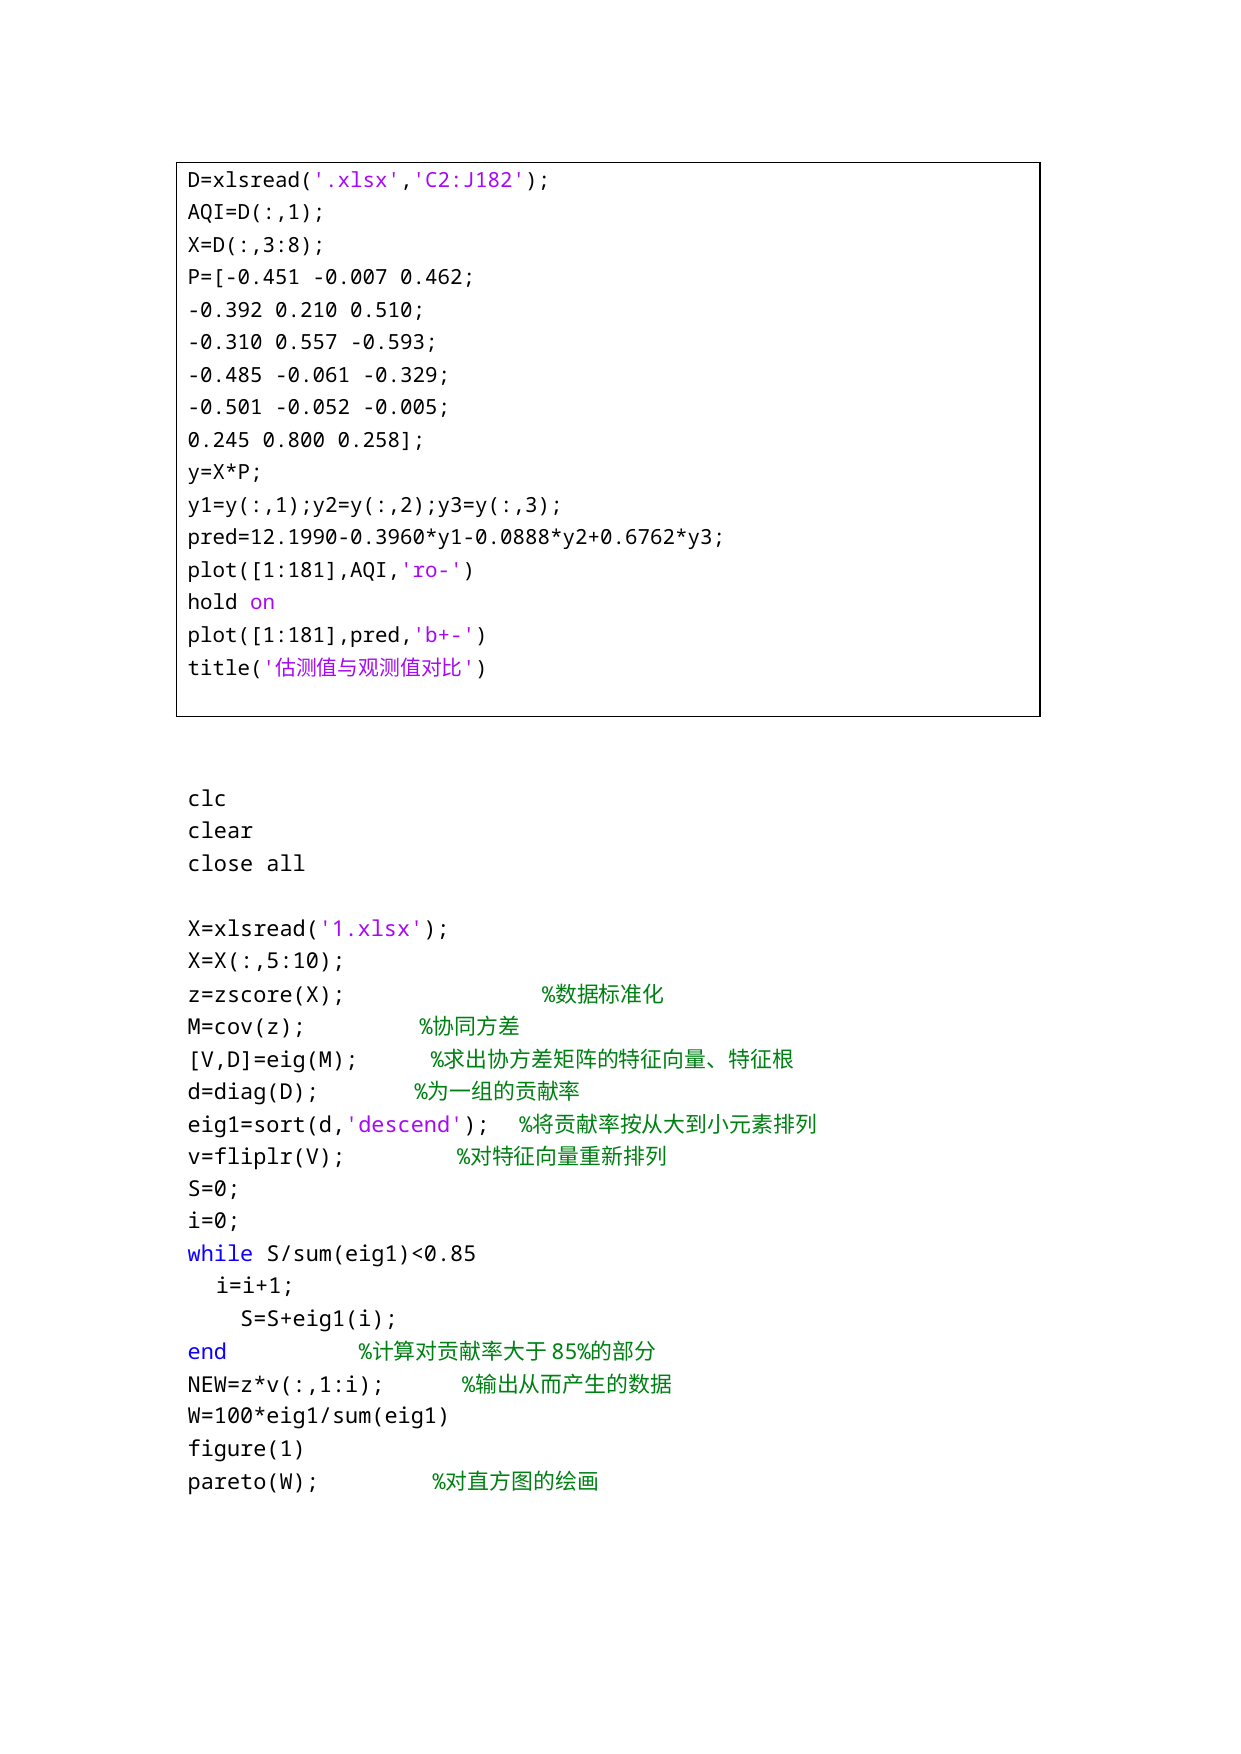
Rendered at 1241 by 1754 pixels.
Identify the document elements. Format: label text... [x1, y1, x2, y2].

text X=X(:,5:10); [187, 944, 1053, 977]
text pareto(W); %对直方图的绘画 [187, 1464, 1053, 1497]
text NEW=z*v(:,1:i); %输出从而产生的数据 [187, 1367, 1053, 1399]
text M=cov(z); %协同方差 [187, 1009, 1053, 1042]
text v=fliplr(V); %对特征向量重新排列 [187, 1139, 1053, 1172]
text while S/sum(eig1)<0.85 [187, 1237, 1053, 1269]
text S=S+eig1(i); [187, 1302, 1053, 1334]
text i=0; [187, 1204, 1053, 1237]
text [V,D]=eig(M); %求出协方差矩阵的特征向量、特征根 [187, 1042, 1053, 1074]
text z=zscore(X); %数据标准化 [187, 977, 1053, 1009]
text i=i+1; [187, 1269, 1053, 1302]
text X=xlsread('1.xlsx'); [187, 912, 1053, 944]
text W=100*eig1/sum(eig1) [187, 1399, 1053, 1432]
text eig1=sort(d,'descend'); %将贡献率按从大到小元素排列 [187, 1107, 1053, 1139]
text clc [187, 782, 1053, 814]
text end %计算对贡献率大于85%的部分 [187, 1334, 1053, 1367]
text close all [187, 847, 1053, 879]
text S=0; [187, 1172, 1053, 1204]
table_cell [177, 163, 1039, 716]
text clear [187, 814, 1053, 847]
text figure(1) [187, 1432, 1053, 1464]
text d=diag(D); %为一组的贡献率 [187, 1074, 1053, 1107]
